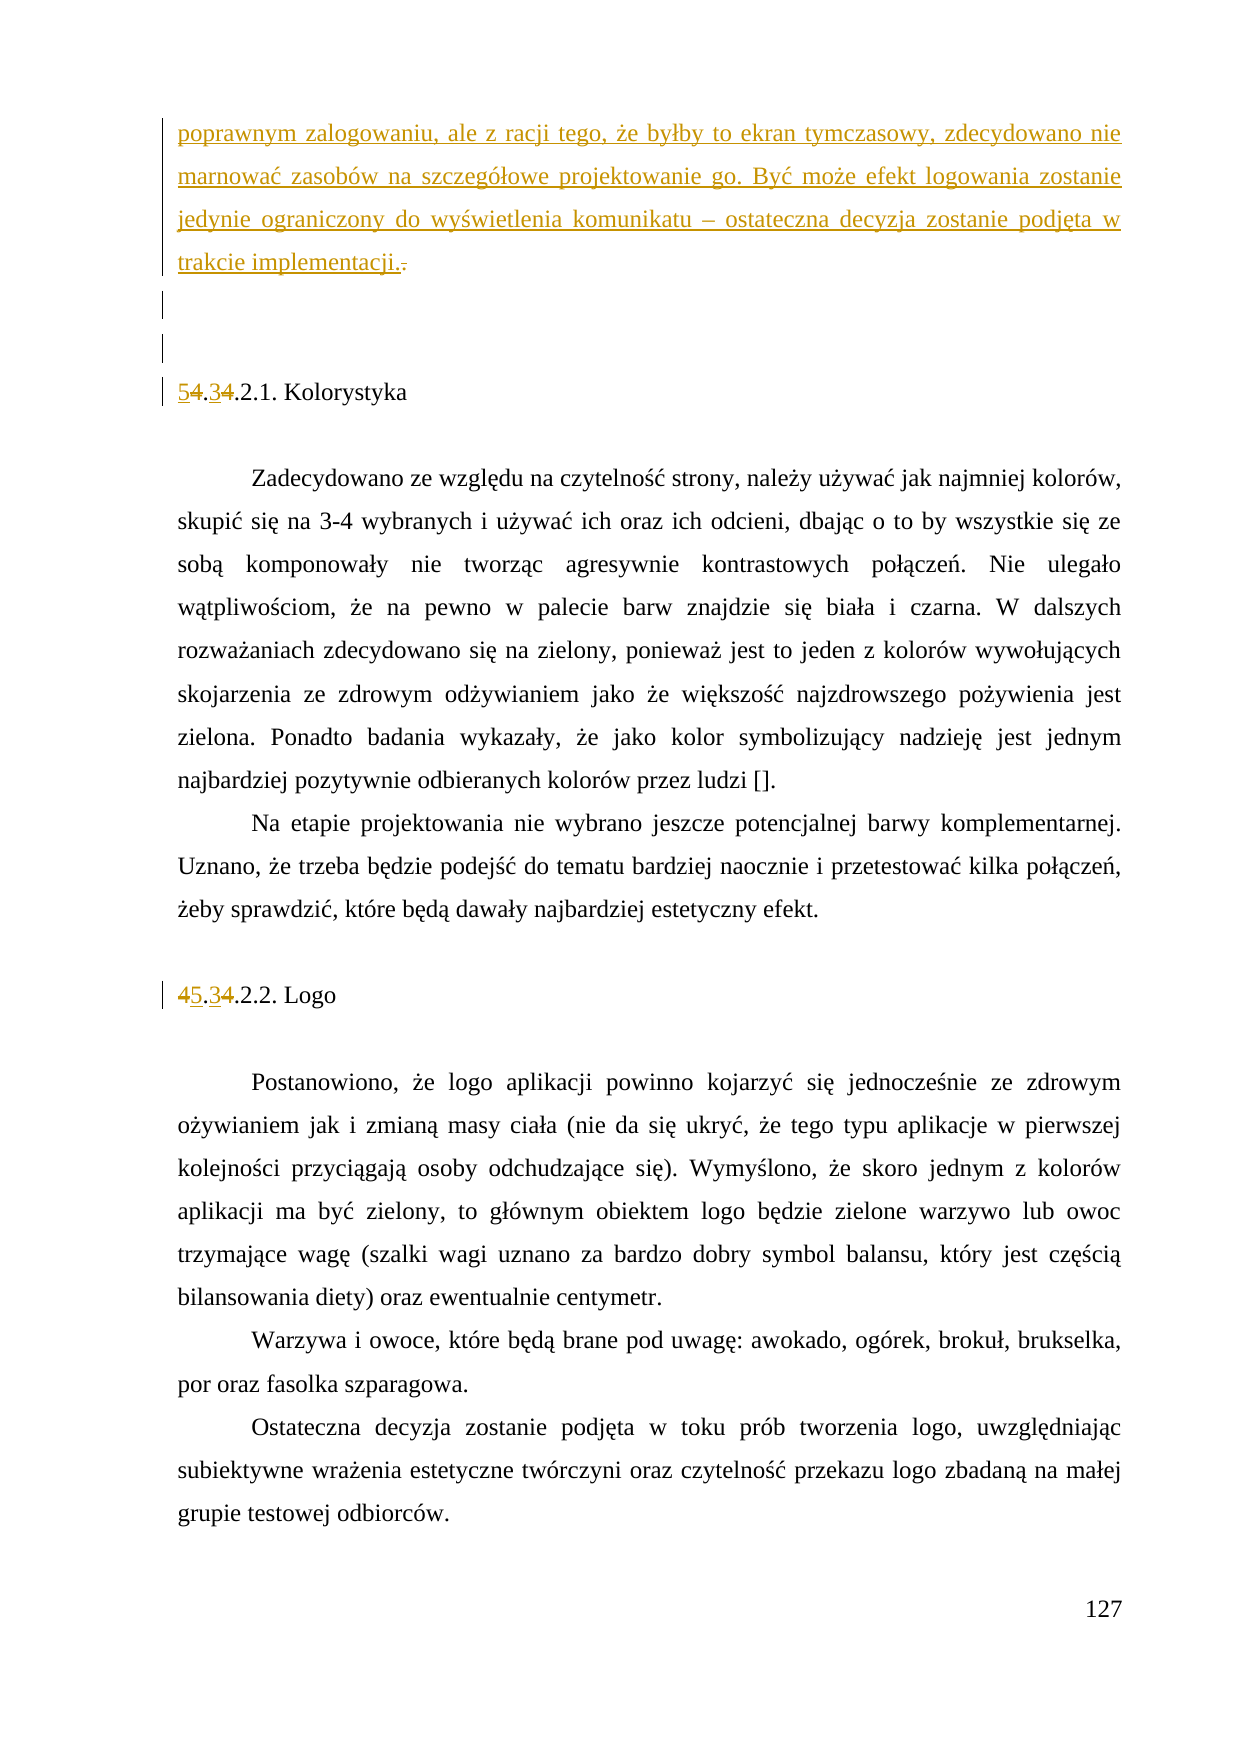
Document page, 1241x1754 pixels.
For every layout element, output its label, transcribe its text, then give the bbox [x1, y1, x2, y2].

text Na etapie projektowania nie wybrano jeszcze potencjalnej barwy komplementarnej. Uznano, że trzeba będzie podejść do tematu bardziej naocznie i przetestować kilka połączeń, żeby sprawdzić, które będą dawały najbardziej estetyczny efekt. [177, 808, 1122, 923]
subtitle ..2.2. Logo [177, 981, 1122, 1009]
text ..2.1. Kolorystyka [177, 377, 1122, 406]
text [177, 118, 1122, 143]
text W pierwszej iteracji zostaną zbudowane solidne podwaliny graficzne pod prace w pozostałych iteracjach [177, 187, 1122, 276]
text Zadecydowano ze względu na czytelność strony, należy używać jak najmniej kolorów, skupić się na 3-4 wybranych i używać ich oraz ich odcieni, dbając o to by wszystkie się ze sobą komponowały nie tworząc agresywnie kontrastowych połączeń. Nie ulegało wątpliwościom, że na pewno w palecie barw znajdzie się biała i czarna. W dalszych rozważaniach zdecydowano się na zielony, ponieważ jest to jeden z kolorów wywołujących skojarzenia ze zdrowym odżywianiem jako że większość najzdrowszego pożywienia jest zielona. Ponadto badania wykazały, że jako kolor symbolizujący nadzieję jest jednym najbardziej pozytywnie odbieranych kolorów przez ludzi []. [177, 463, 1122, 794]
text Warzywa i owoce, które będą brane pod uwagę: awokado, ogórek, brokuł, brukselka, por oraz fasolka szparagowa. [177, 1326, 1122, 1397]
text Ostateczna decyzja zostanie podjęta w toku prób tworzenia logo, uwzględniając subiektywne wrażenia estetyczne twórczyni oraz czytelność przekazu logo zbadaną na małej grupie testowej odbiorców. [177, 1412, 1122, 1527]
text Postanowiono, że logo aplikacji powinno kojarzyć się jednocześnie ze zdrowym ożywianiem jak i zmianą masy ciała (nie da się ukryć, że tego typu aplikacje w pierwszej kolejności przyciągają osoby odchudzające się). Wymyślono, że skoro jednym z kolorów aplikacji ma być zielony, to głównym obiektem logo będzie zielone warzywo lub owoc trzymające wagę (szalki wagi uznano za bardzo dobry symbol balansu, który jest częścią bilansowania diety) oraz ewentualnie centymetr. [177, 1067, 1122, 1311]
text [177, 144, 1122, 186]
